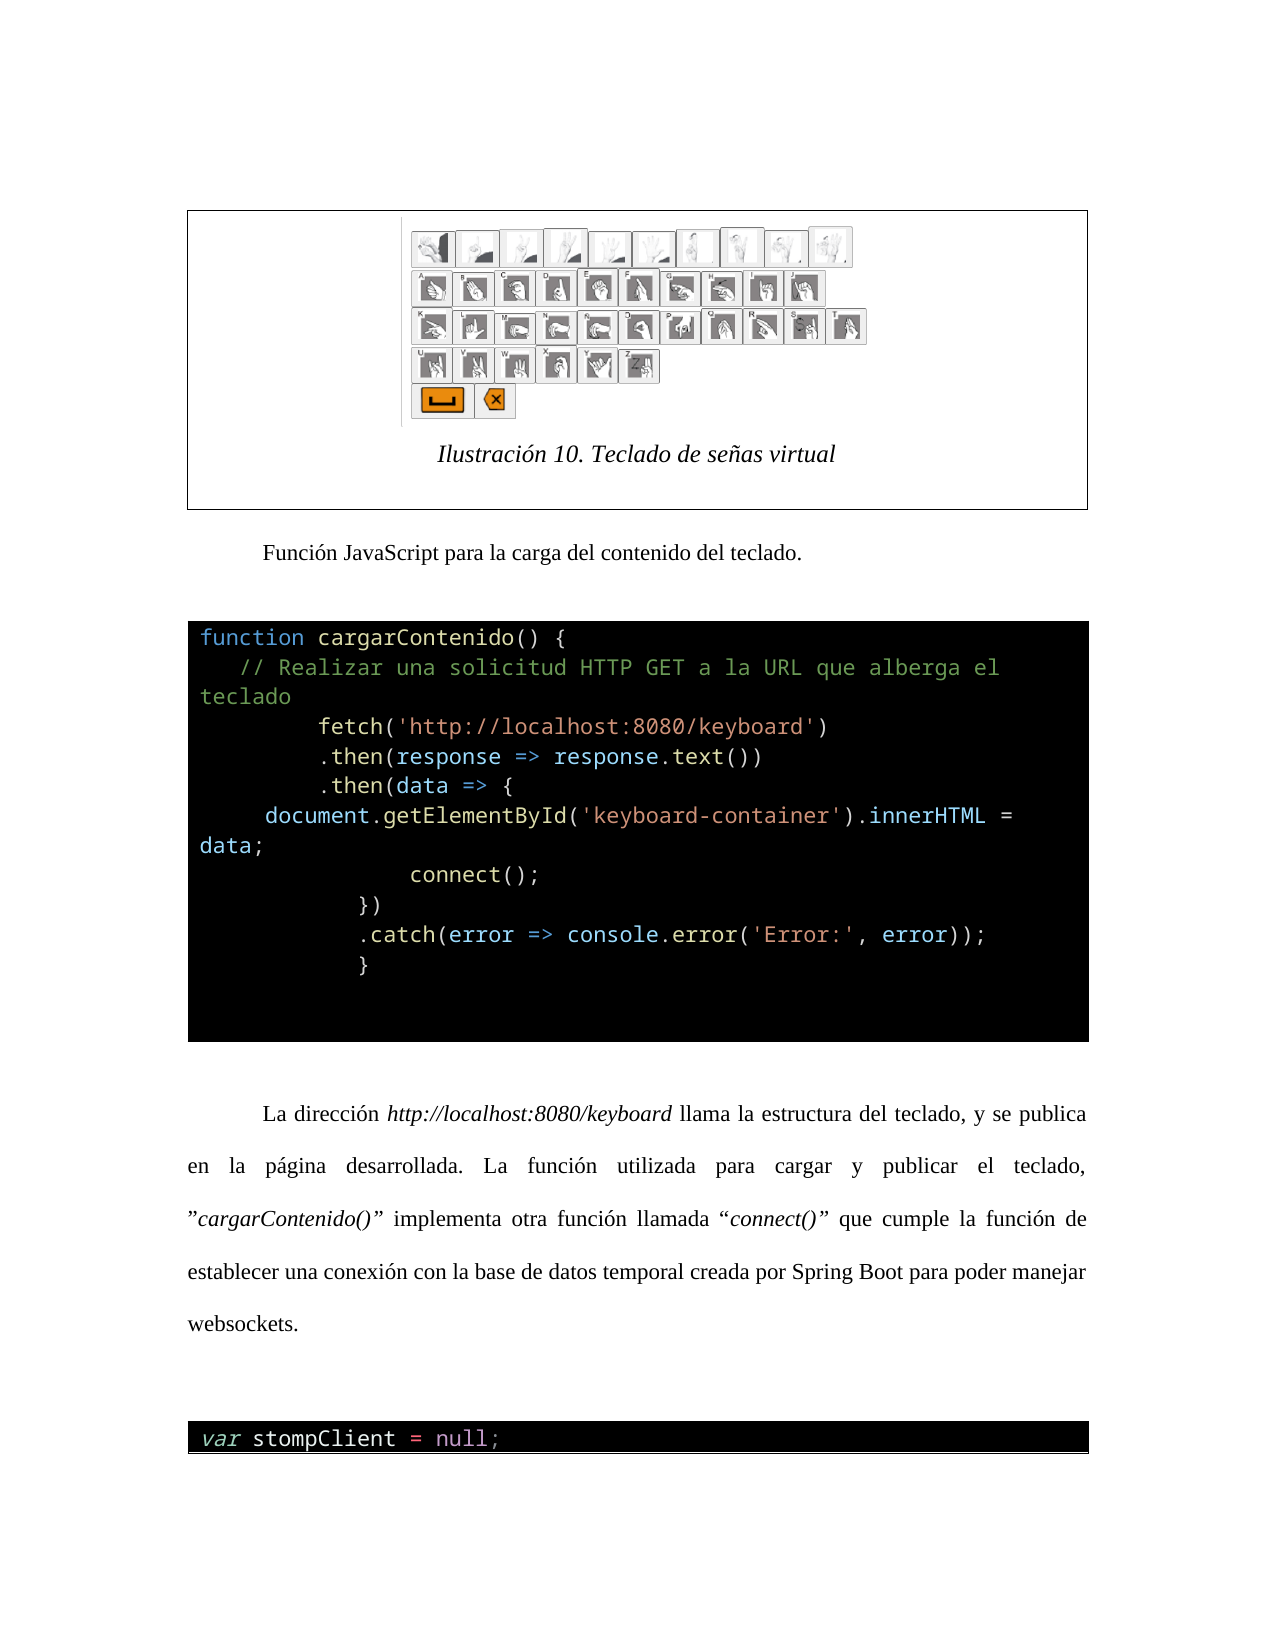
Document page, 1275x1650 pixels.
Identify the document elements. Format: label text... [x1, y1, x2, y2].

picture [401, 211, 874, 427]
table_header function cargarContenido() { // Realizar una solicitud HTTP GET a la URL que alberga el teclado fetch('http://localhost:8080/keyboard') .then(response => response.text()) .then(data => { document.getElementById('keyboard-container').innerHTML = data; connect(); }) .catch(error => console.error('Error:', error)); } [189, 622, 1088, 1041]
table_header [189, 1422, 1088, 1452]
text La dirección http://localhost:8080/keyboard llama la estructura del teclado, y se publica en la página desarrollada. La función utilizada para cargar y publicar el teclado, ”cargarContenido()” implementa otra función llamada “connect()” que cumple la función de establecer una conexión con la base de datos temporal creada por Spring Boot para poder manejar websockets. [187, 1100, 1087, 1337]
text Función JavaScript para la carga del contenido del teclado. [187, 539, 1087, 565]
